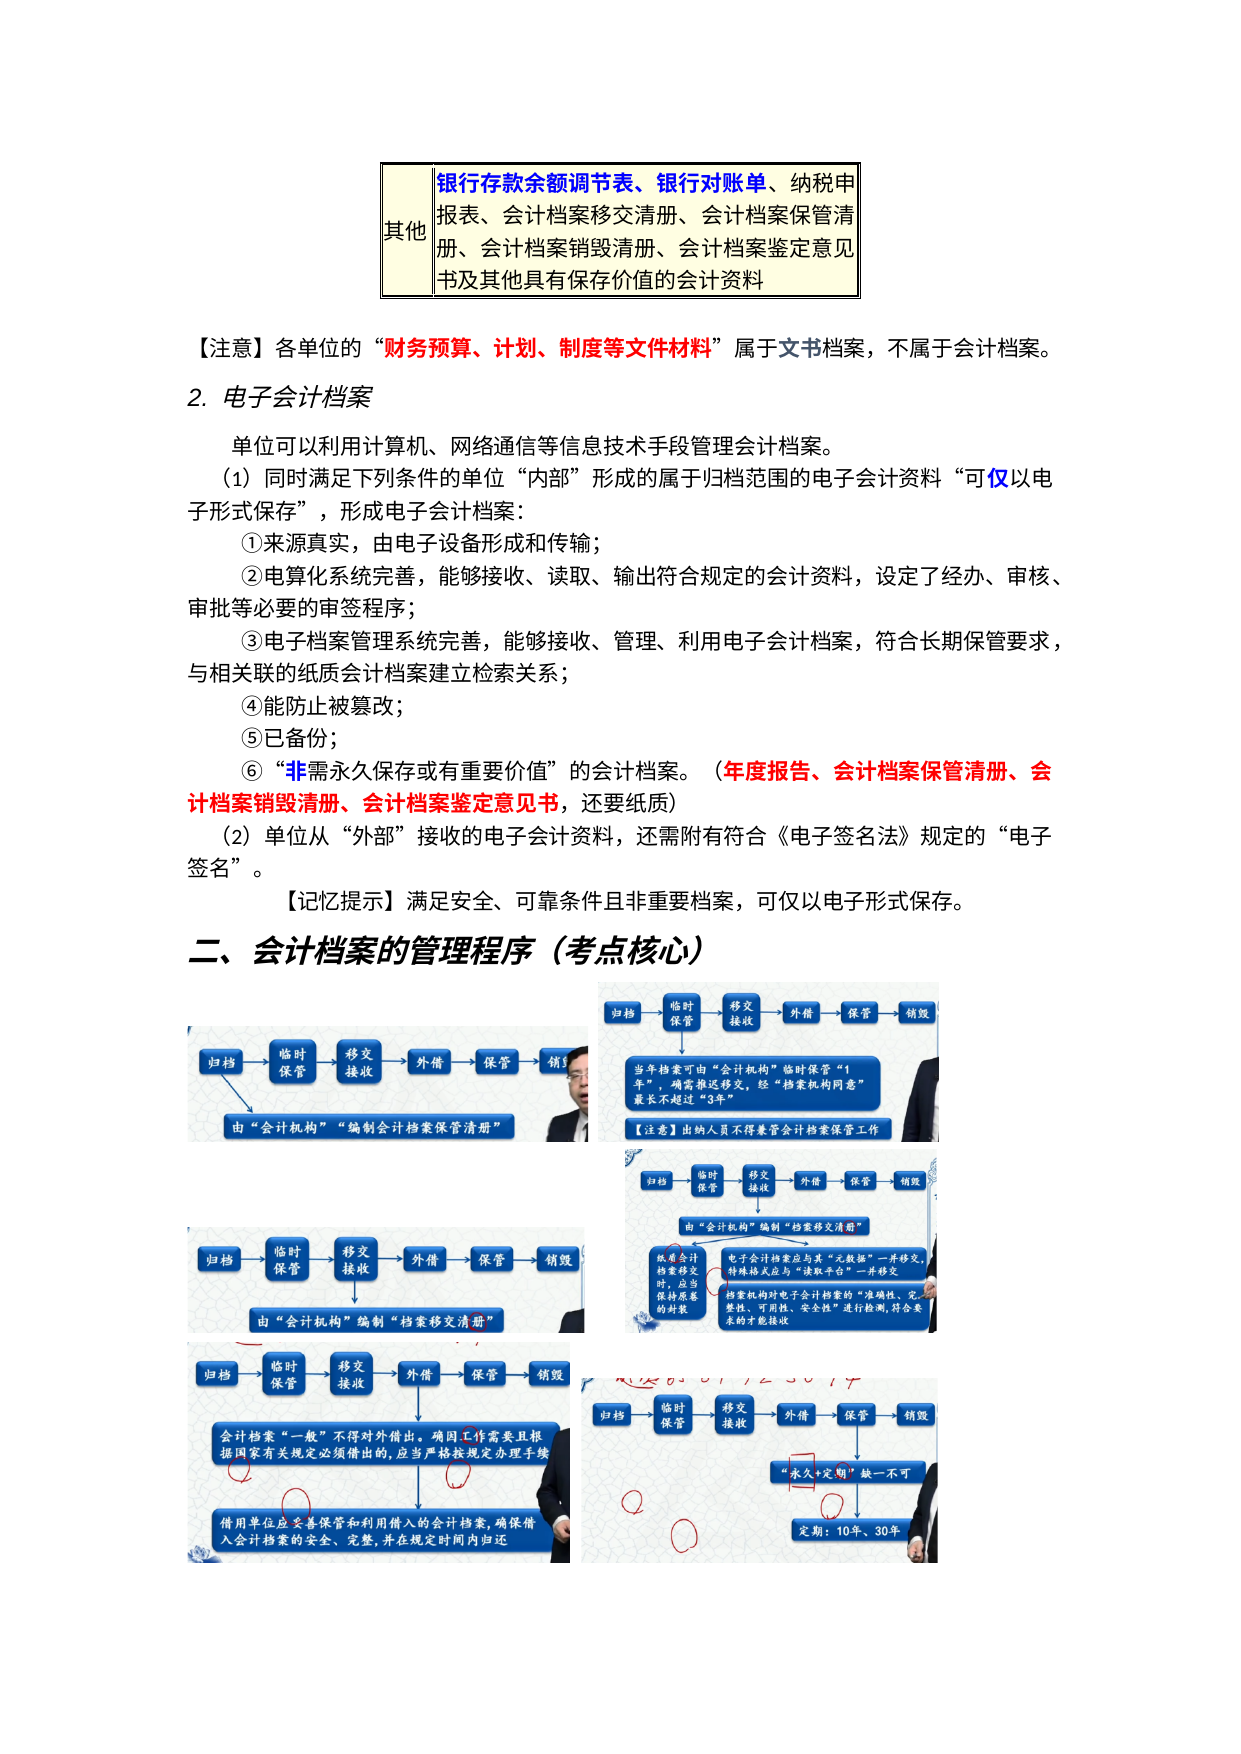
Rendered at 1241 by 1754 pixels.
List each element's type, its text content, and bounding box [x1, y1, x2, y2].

picture [187, 1227, 585, 1333]
text ②电算化系统完善，能够接收、读取、输出符合规定的会计资料，设定了经办、审核、审批等必要的审签程序； [187, 558, 1053, 623]
text ⑤已备份； [187, 721, 1053, 753]
picture [187, 1342, 570, 1563]
text 【记忆提示】满足安全、可靠条件且非重要档案，可仅以电子形式保存。 [187, 883, 1053, 916]
picture [187, 1026, 589, 1142]
subtitle 会计档案的管理程序（考点核心） [187, 916, 1053, 981]
picture [625, 1149, 937, 1333]
text ③电子档案管理系统完善，能够接收、管理、利用电子会计档案，符合长期保管要求，与相关联的纸质会计档案建立检索关系； [187, 623, 1053, 688]
table_cell 其他 [383, 165, 433, 295]
text （1）同时满足下列条件的单位“内部”形成的属于归档范围的电子会计资料“可仅以电子形式保存”，形成电子会计档案： [187, 461, 1053, 526]
text ④能防止被篡改； [187, 688, 1053, 721]
text ⑥“非需永久保存或有重要价值”的会计档案。（年度报告、会计档案保管清册、会计档案销毁清册、会计档案鉴定意见书，还要纸质） [187, 753, 1053, 818]
text ①来源真实，由电子设备形成和传输； [187, 526, 1053, 558]
picture [581, 1378, 938, 1563]
text （2）单位从“外部”接收的电子会计资料，还需附有符合《电子签名法》规定的“电子签名”。 [187, 818, 1053, 883]
subtitle 电子会计档案 [187, 363, 1053, 428]
text 单位可以利用计算机、网络通信等信息技术手段管理会计档案。 [187, 428, 1053, 461]
table_cell 银行存款余额调节表、银行对账单、纳税申报表、会计档案移交清册、会计档案保管清册、会计档案销毁清册、会计档案鉴定意见书及其他具有保存价值的会计资料 [434, 165, 857, 295]
text 【注意】各单位的“财务预算、计划、制度等文件材料”属于文书档案，不属于会计档案。 [187, 331, 1053, 363]
picture [598, 982, 939, 1142]
